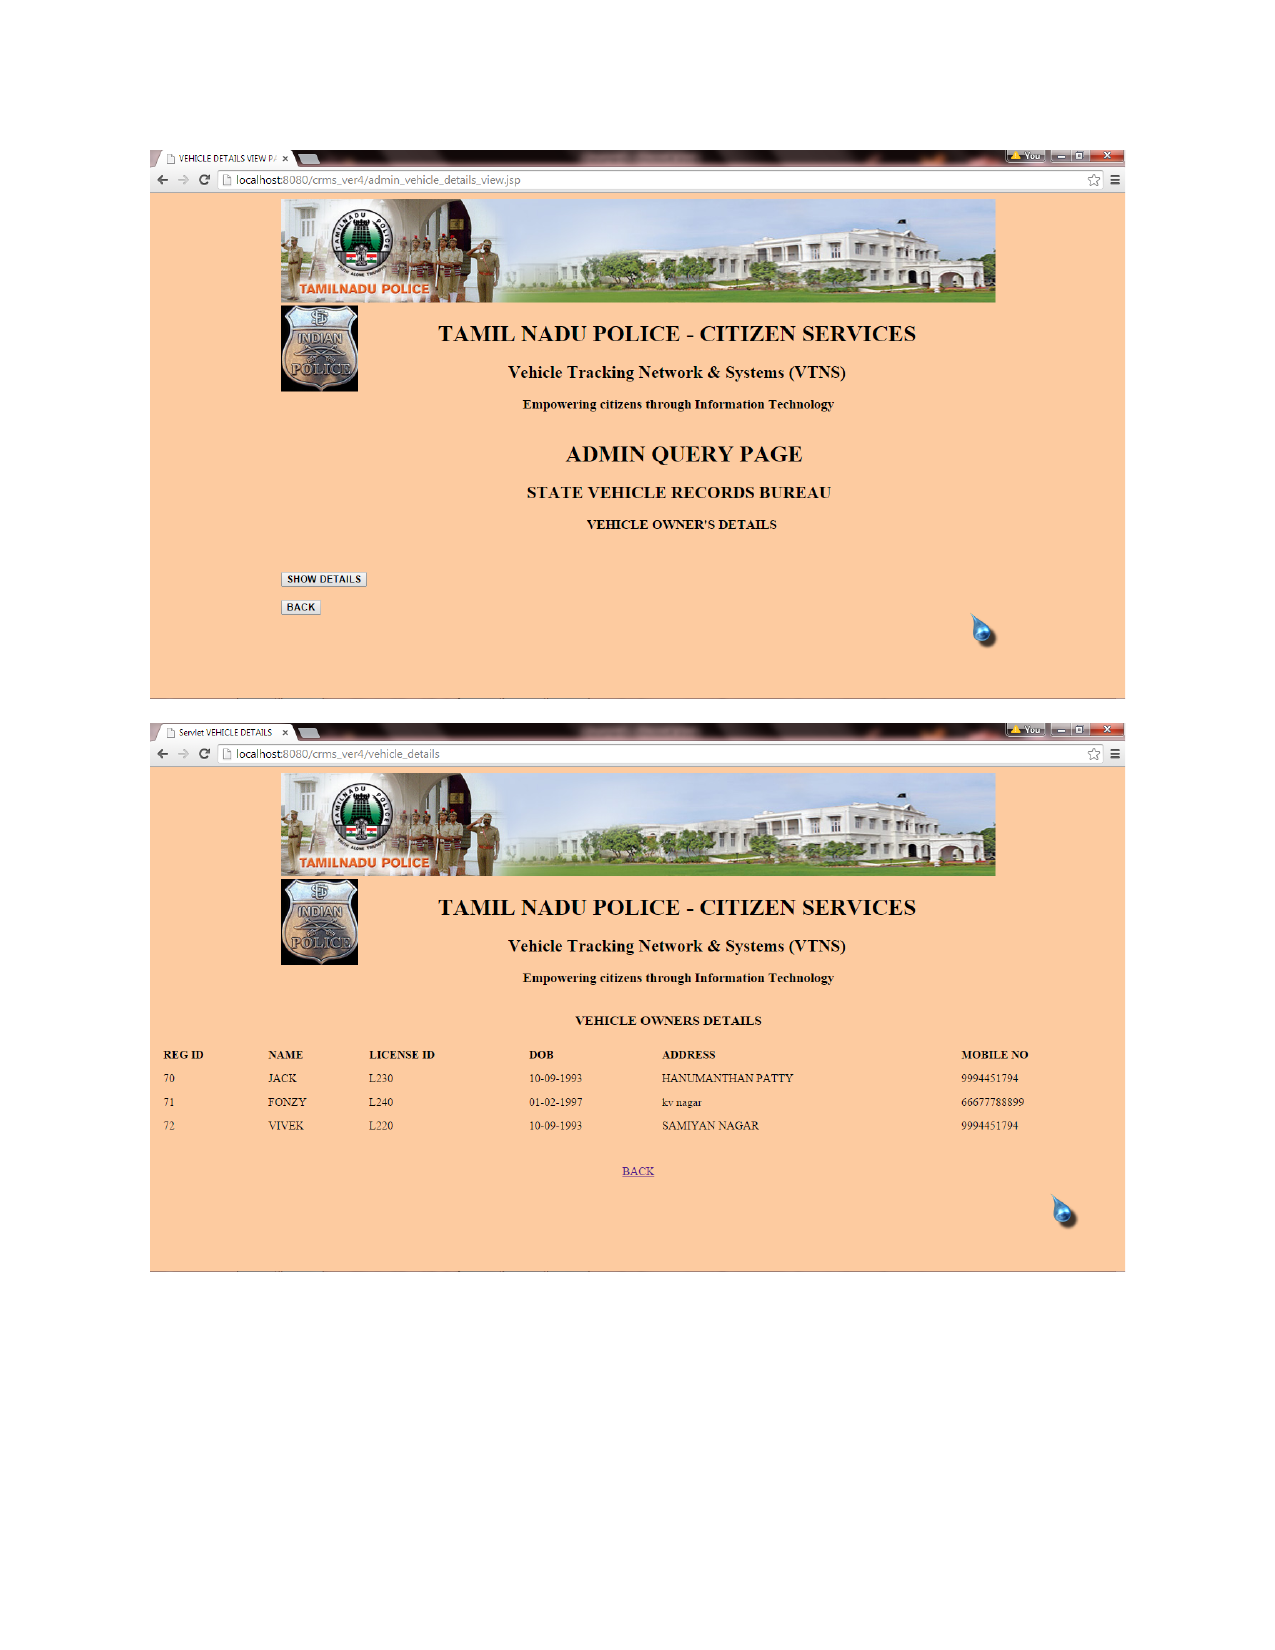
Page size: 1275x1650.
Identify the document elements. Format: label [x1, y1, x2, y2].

picture [150, 150, 1125, 699]
picture [150, 723, 1125, 1272]
